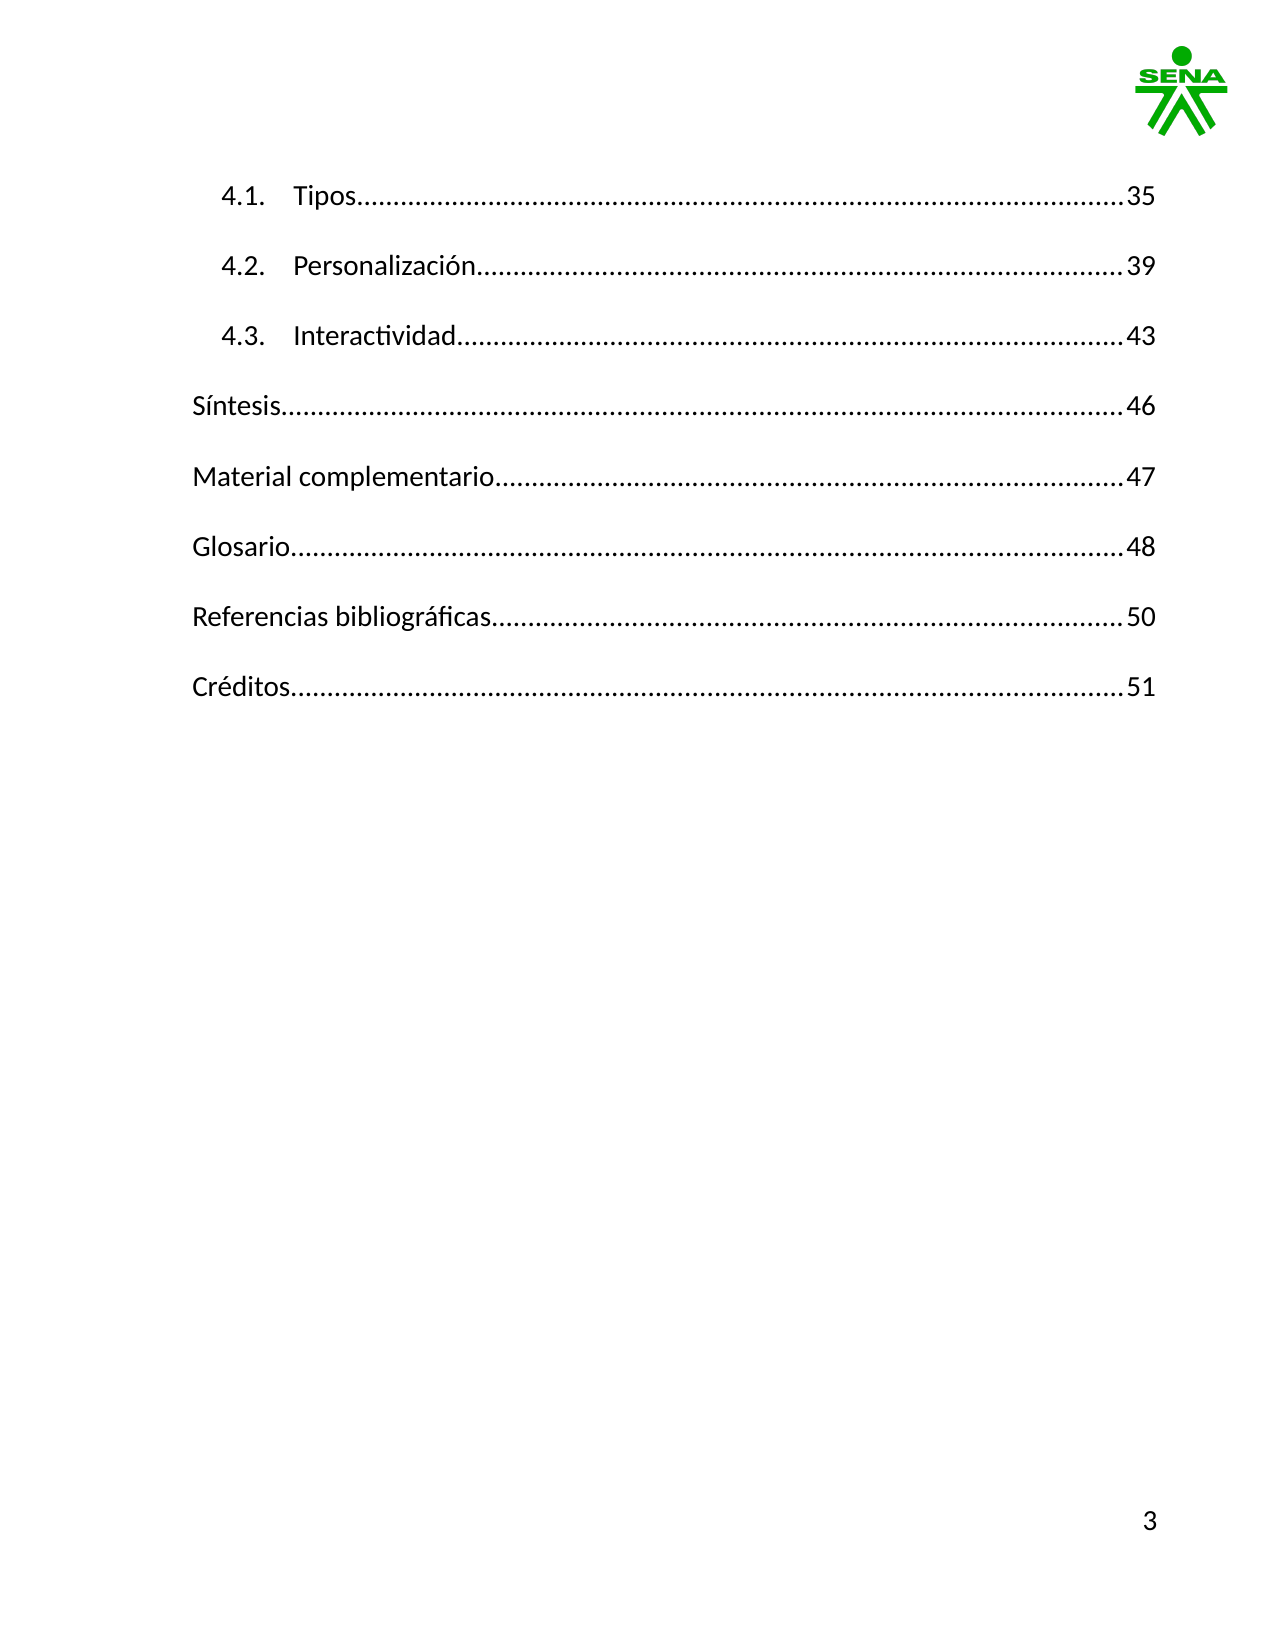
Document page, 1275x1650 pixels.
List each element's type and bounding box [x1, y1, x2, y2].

picture [1135, 46, 1228, 136]
